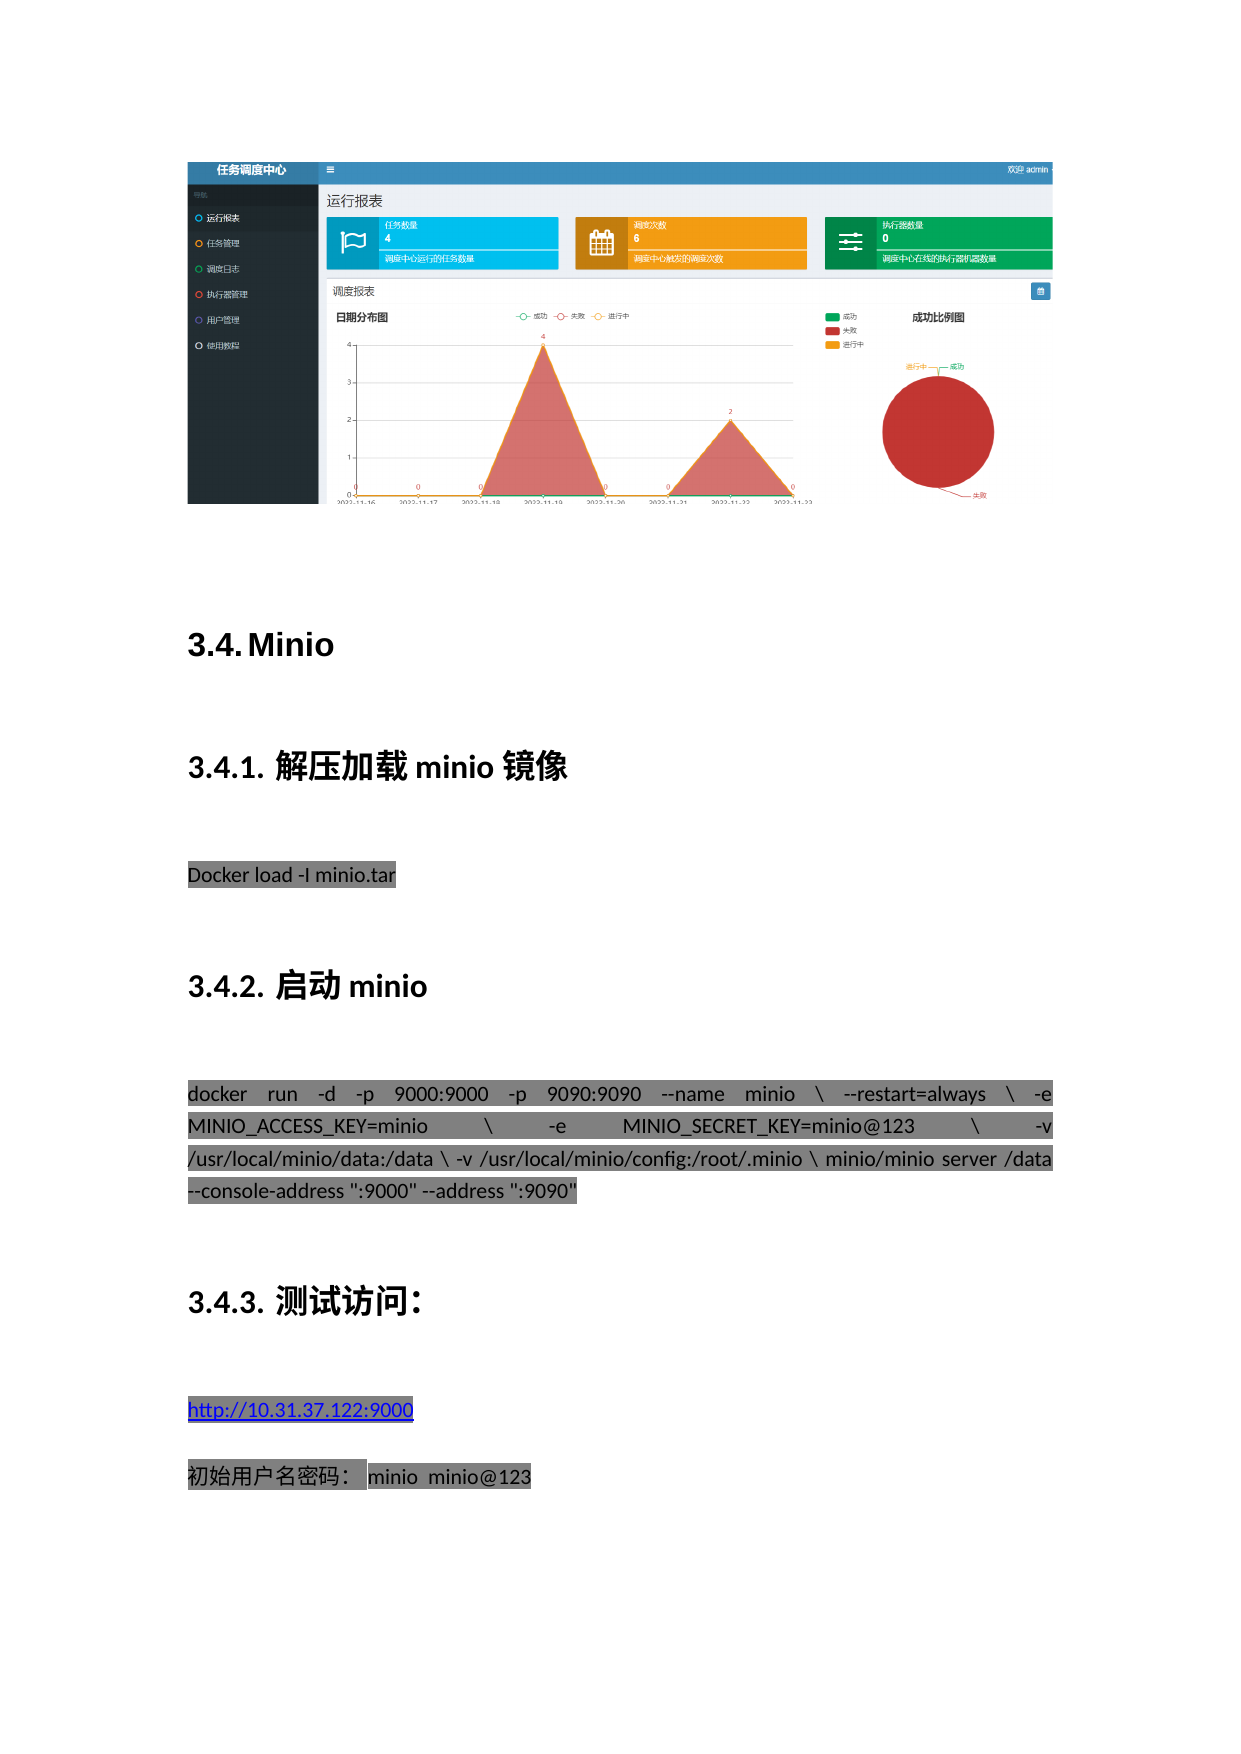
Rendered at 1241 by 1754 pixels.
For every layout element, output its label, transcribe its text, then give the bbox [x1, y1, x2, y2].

subtitle 测试访问： [187, 1266, 1053, 1331]
subtitle 解压加载minio 镜像 [187, 731, 1053, 796]
picture [187, 162, 1053, 504]
text docker run -d -p 9000:9000 -p 9090:9090 --name minio \ --restart=always \ -e MINIO_ACCESS_KEY=minio \ -e MINIO_SECRET_KEY=minio@123 \ -v /usr/local/minio/data:/data \ -v /usr/local/minio/config:/root/.minio \ minio/minio server /data --console-address ":9000" --address ":9090" [187, 1167, 1053, 1207]
subtitle 启动minio [187, 950, 1053, 1015]
text http://10.31.37.122:9000 [187, 1393, 1053, 1426]
text Docker load -I minio.tar [187, 858, 1053, 891]
subtitle Minio [187, 612, 1053, 677]
text docker run -d -p 9000:9000 -p 9090:9090 --name minio \ --restart=always \ -e MINIO_ACCESS_KEY=minio \ -e MINIO_SECRET_KEY=minio@123 \ -v /usr/local/minio/data:/data \ -v /usr/local/minio/config:/root/.minio \ minio/minio server /data --console-address ":9000" --address ":9090" [187, 1077, 1053, 1166]
text 初始用户名密码： minio minio@123 [187, 1458, 1053, 1491]
